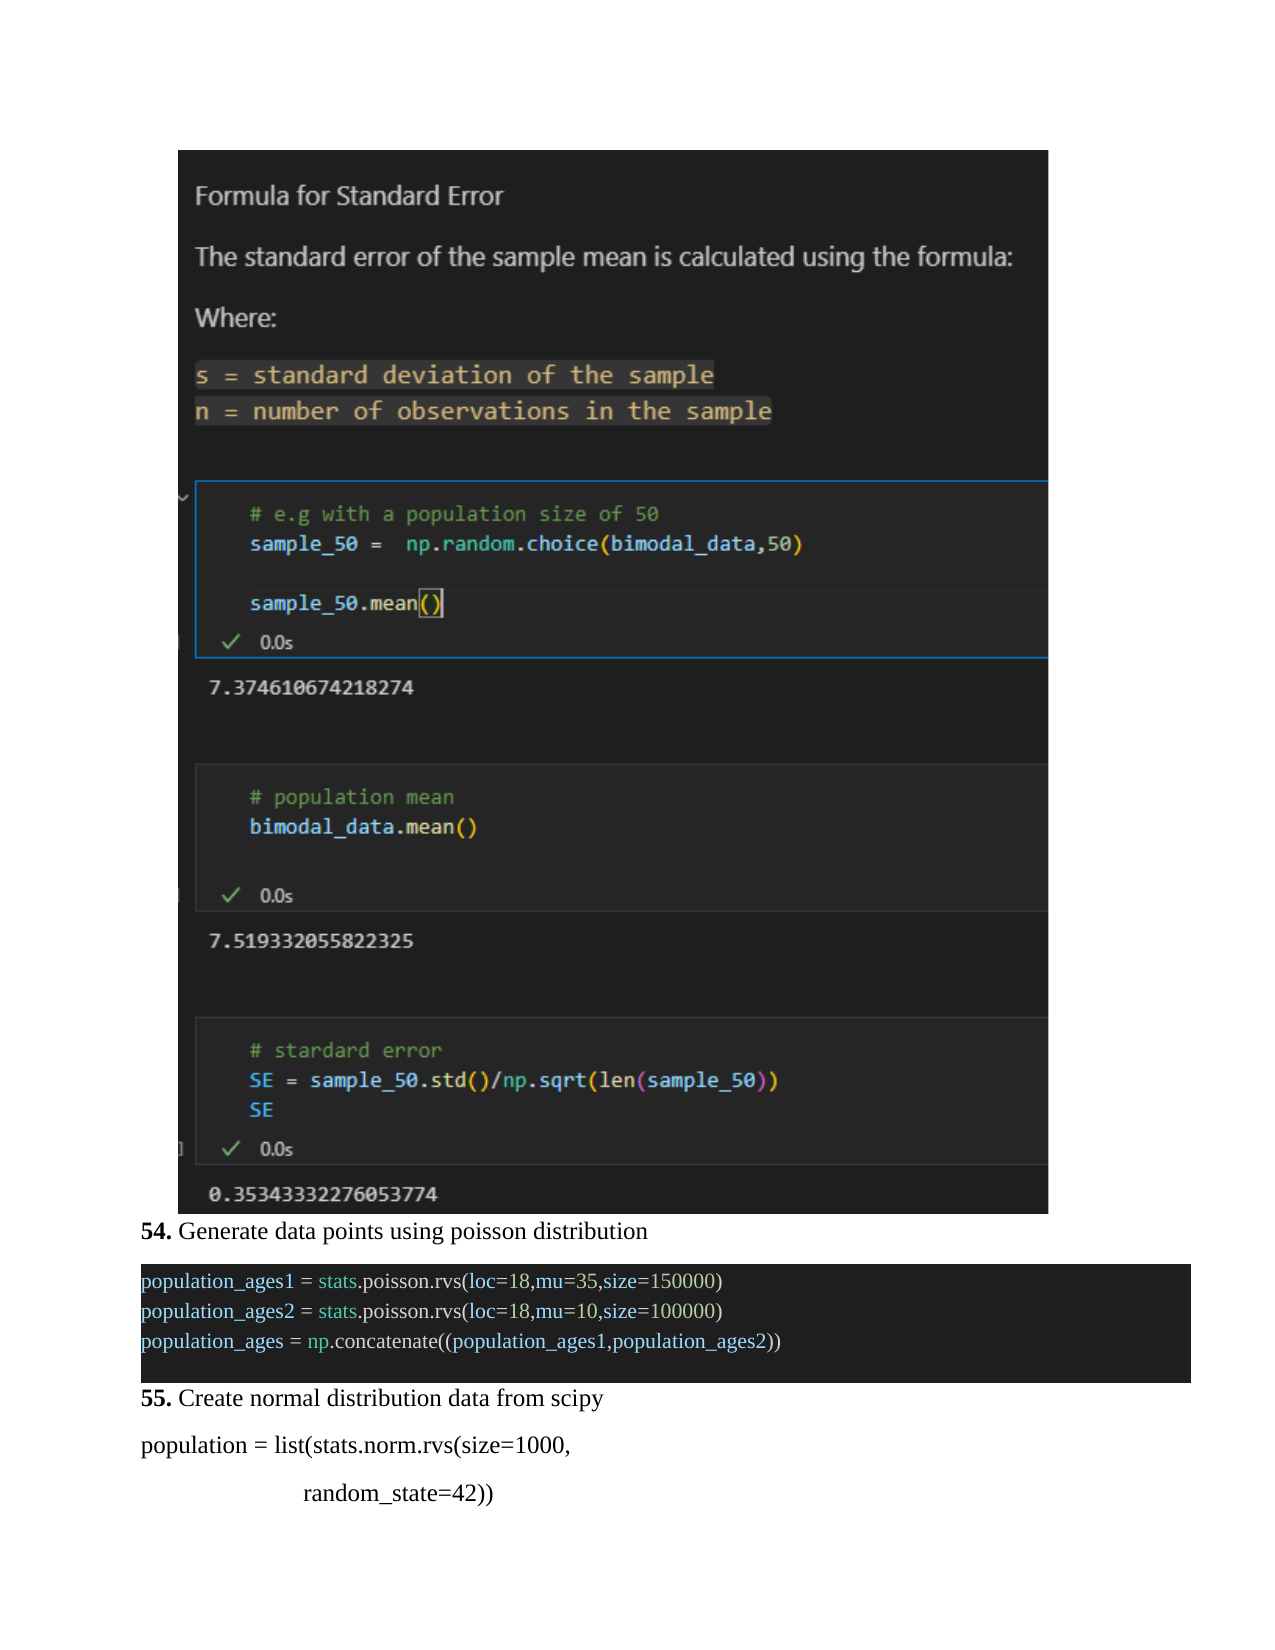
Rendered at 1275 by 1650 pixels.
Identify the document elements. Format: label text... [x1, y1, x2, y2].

text population_ages2 = stats.poisson.rvs(loc=18,mu=10,size=100000) [141, 1294, 1191, 1323]
text random_state=42)) [141, 1478, 1191, 1507]
picture [178, 150, 1049, 1214]
list Generate data points using poisson distribution [141, 1216, 1191, 1245]
text population_ages1 = stats.poisson.rvs(loc=18,mu=35,size=150000) [141, 1264, 1191, 1294]
list Create normal distribution data from scipy [141, 1383, 1191, 1411]
text population_ages = np.concatenate((population_ages1,population_ages2)) [141, 1323, 1191, 1353]
text population = list(stats.norm.rvs(size=1000, [141, 1430, 1191, 1459]
